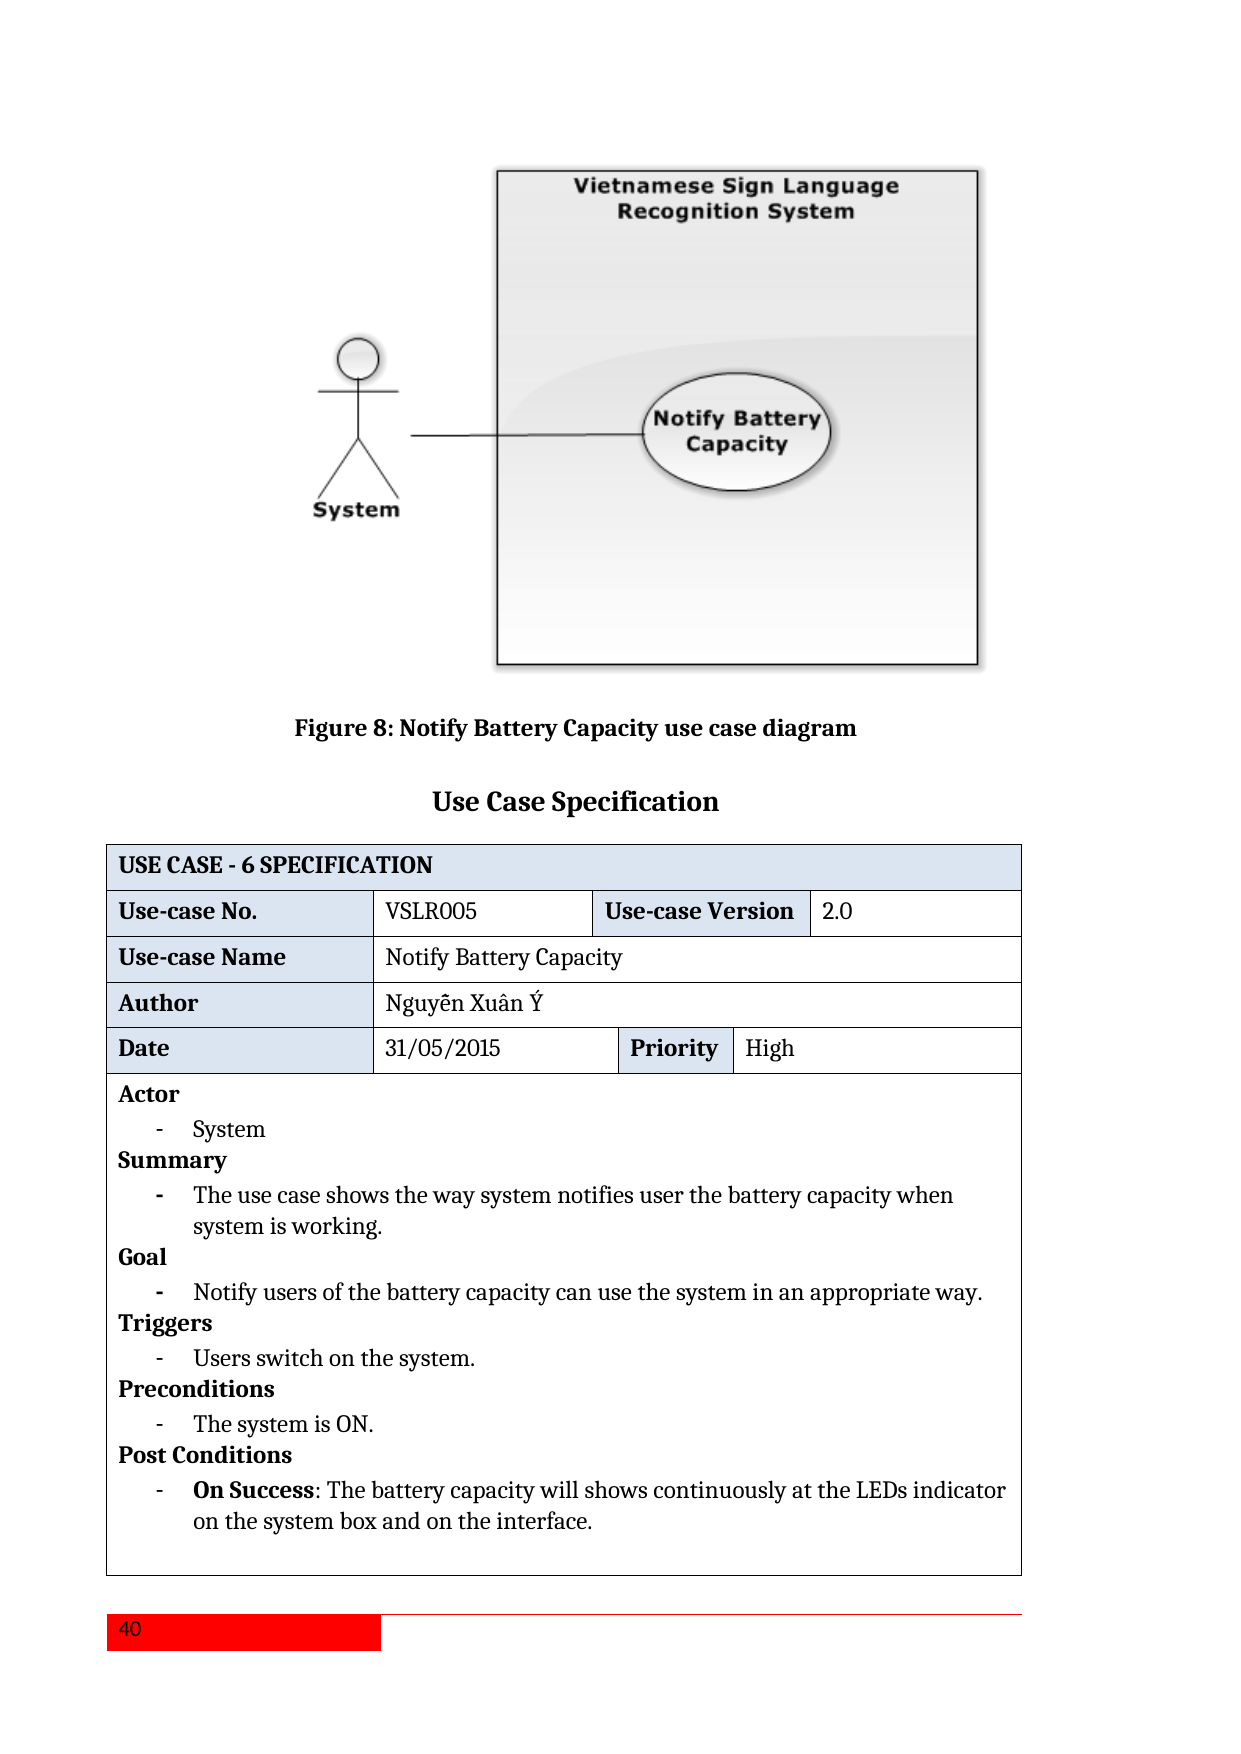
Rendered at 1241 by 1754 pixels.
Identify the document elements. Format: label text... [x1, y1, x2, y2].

table_cell Date [107, 1028, 373, 1073]
table_cell Notify Battery Capacity [374, 937, 1021, 982]
table_cell Nguyễn Xuân Ý [374, 983, 1021, 1027]
table_cell Use-case Name [107, 937, 373, 982]
table_cell High [734, 1028, 1021, 1073]
table_cell Priority [619, 1028, 733, 1073]
table_cell Use-case Version [593, 891, 810, 936]
picture [281, 147, 1002, 689]
table_cell Use-case No. [107, 891, 373, 936]
table_header USE CASE - 6 SPECIFICATION [107, 845, 1021, 890]
table_cell 2.0 [811, 891, 1021, 936]
text Figure 8: Notify Battery Capacity use case diagram [118, 713, 1033, 742]
table_cell VSLR005 [374, 891, 592, 936]
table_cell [107, 1074, 1021, 1575]
table_cell Author [107, 983, 373, 1027]
text Use Case Specification [118, 785, 1033, 818]
table_cell 31/05/2015 [374, 1028, 618, 1073]
